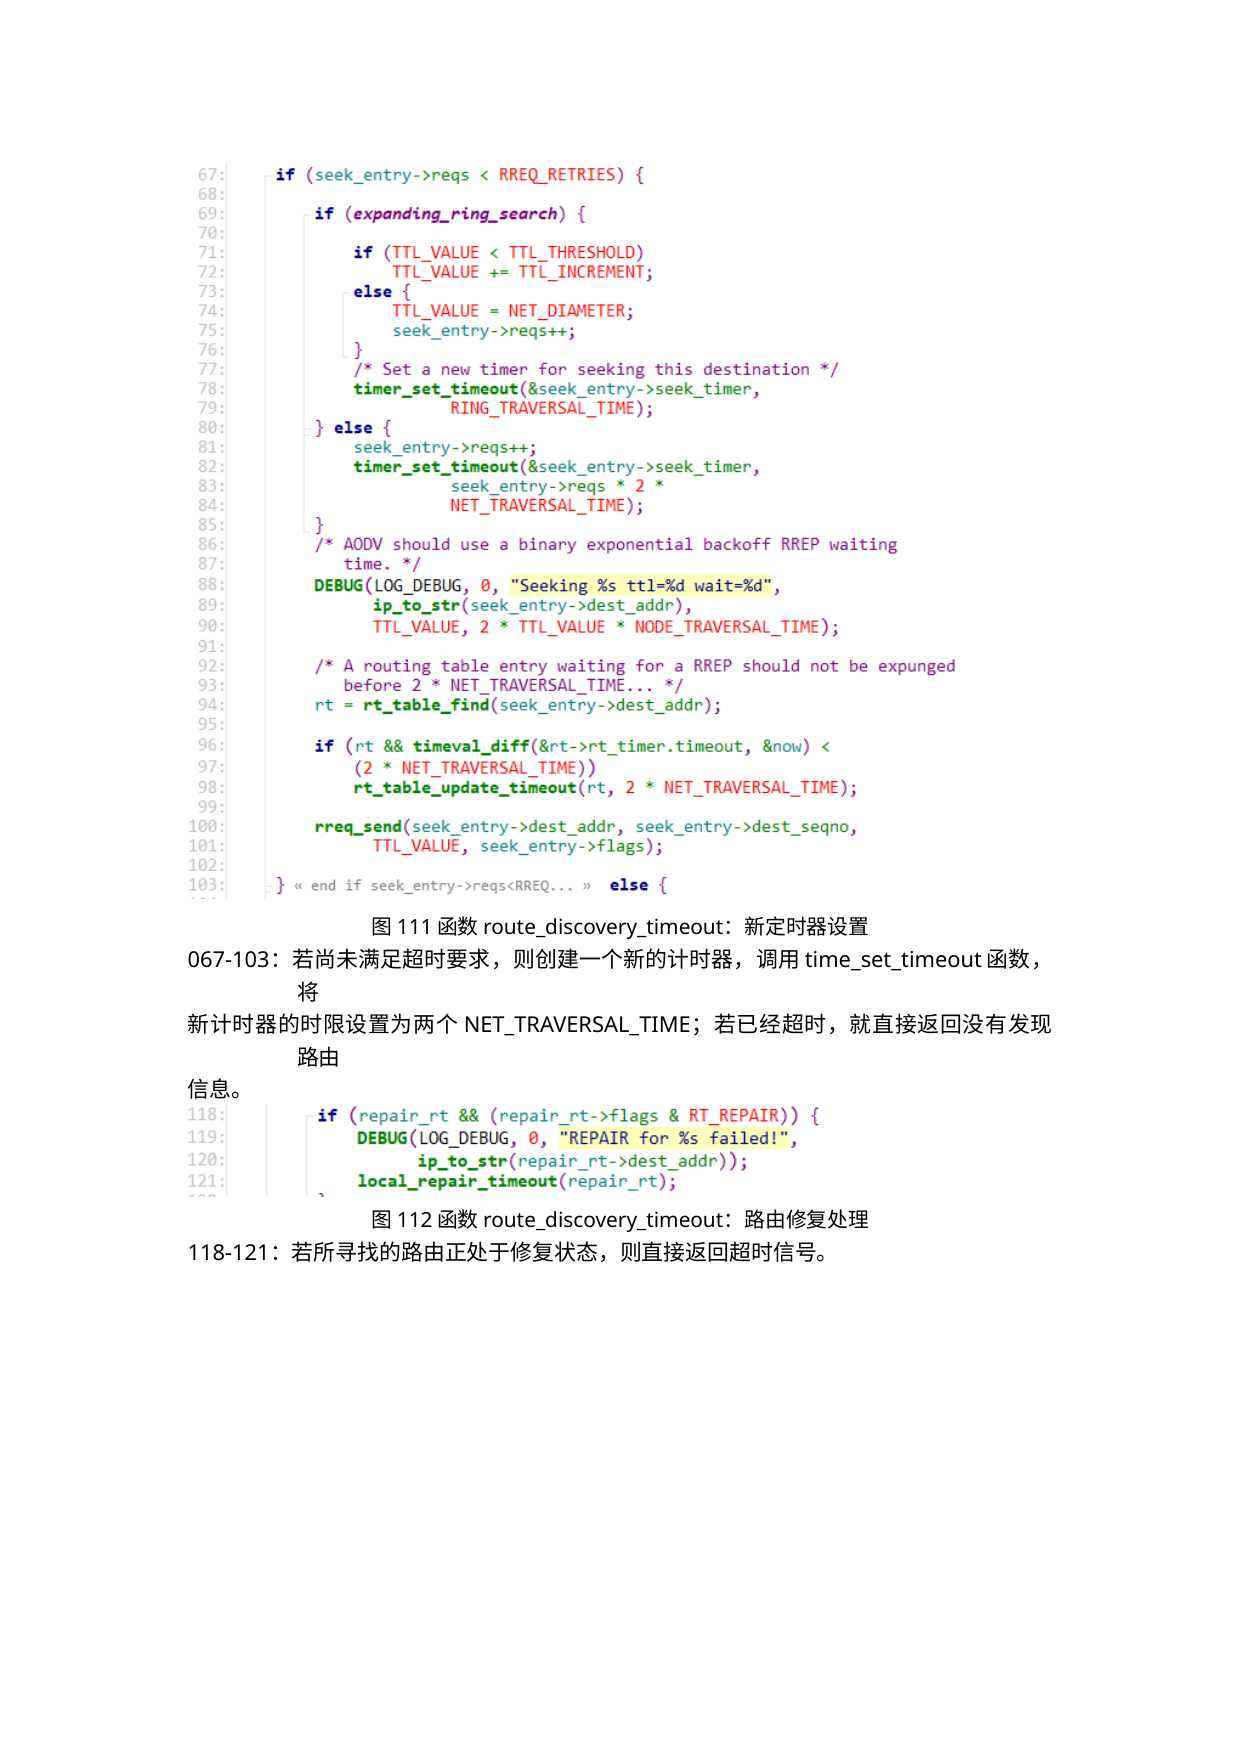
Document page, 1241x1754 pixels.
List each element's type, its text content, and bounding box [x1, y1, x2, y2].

text 118-121：若所寻找的路由正处于修复状态，则直接返回超时信号。 [187, 1234, 1053, 1267]
text 信息。 [187, 1072, 1053, 1104]
text 新计时器的时限设置为两个NET_TRAVERSAL_TIME；若已经超时，就直接返回没有发现路由 [187, 1007, 1053, 1072]
text 图 111 函数route_discovery_timeout：新定时器设置 [187, 909, 1053, 942]
picture [187, 162, 985, 899]
text 图 112 函数route_discovery_timeout：路由修复处理 [187, 1202, 1053, 1234]
picture [187, 1104, 873, 1197]
text 067-103：若尚未满足超时要求，则创建一个新的计时器，调用time_set_timeout函数，将 [187, 942, 1053, 1007]
